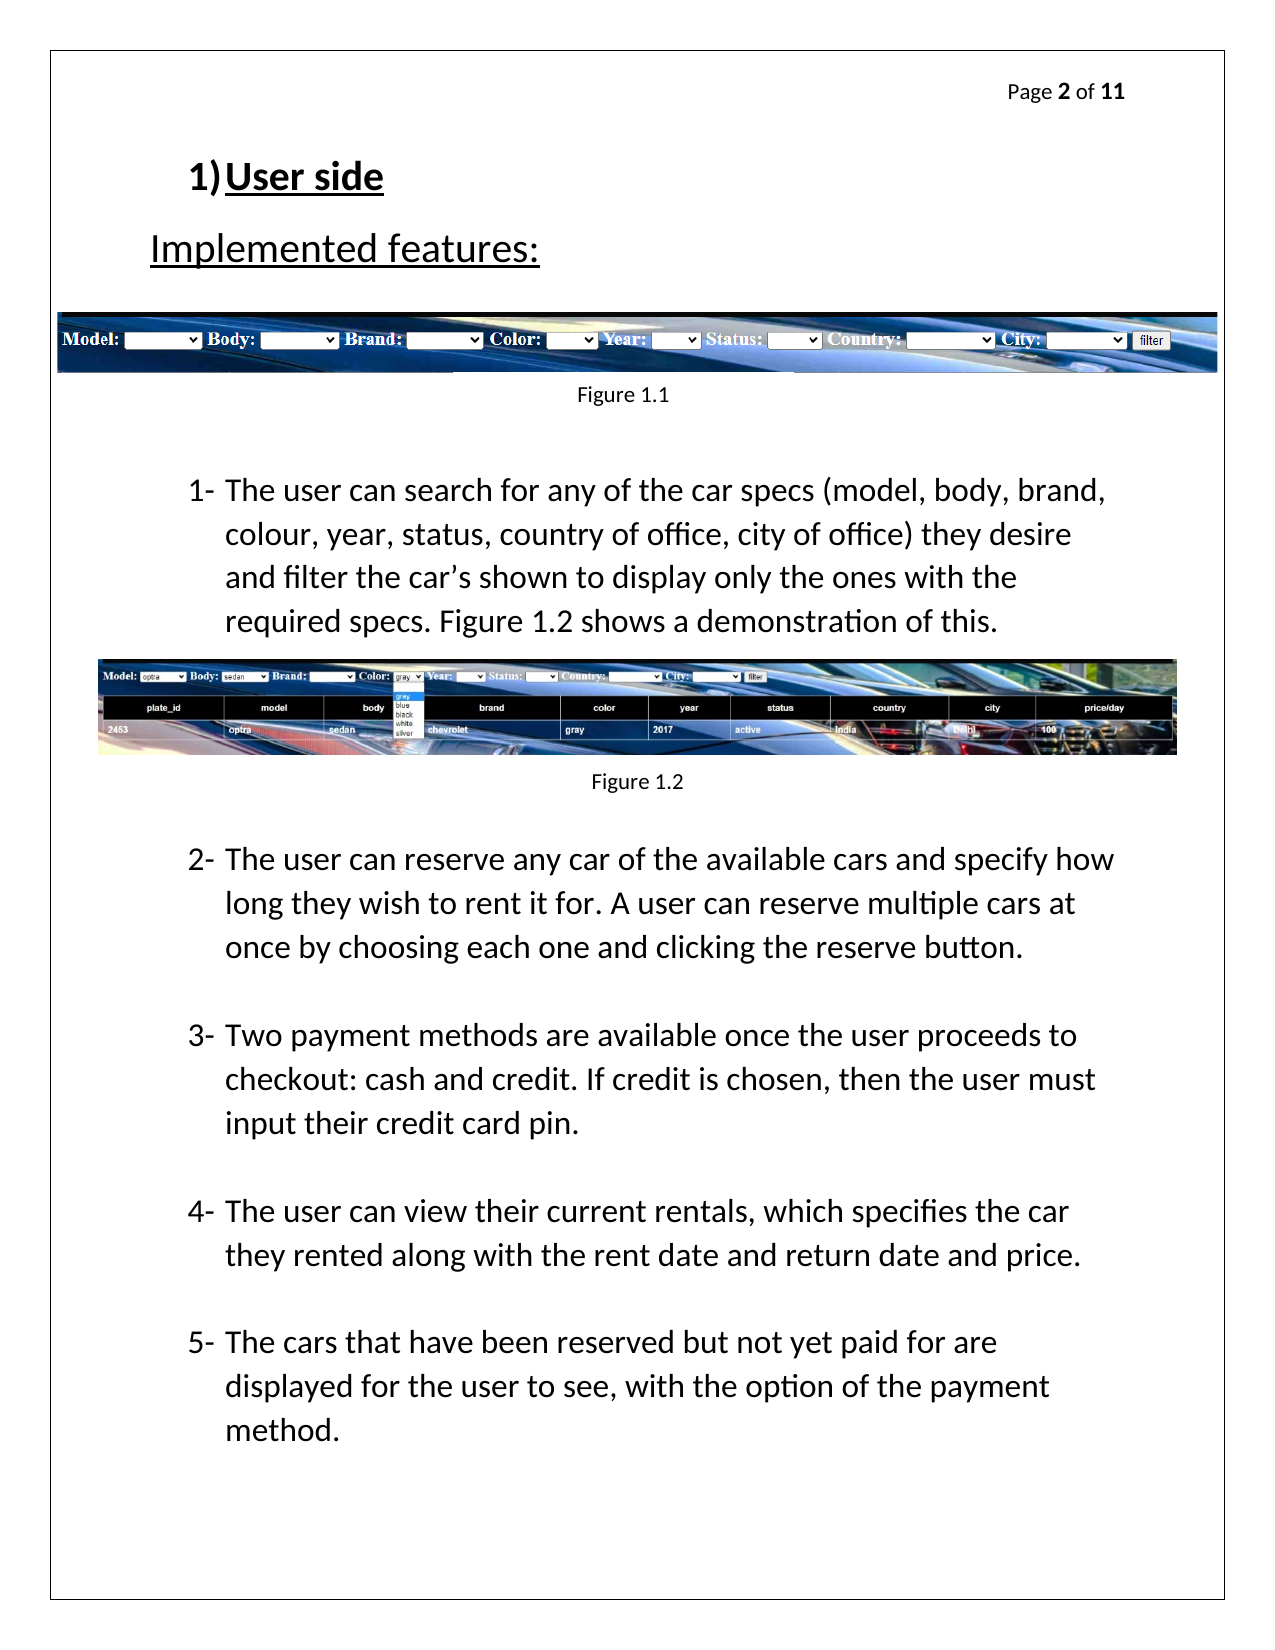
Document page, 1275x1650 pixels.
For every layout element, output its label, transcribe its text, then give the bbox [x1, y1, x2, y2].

list The cars that have been reserved but not yet paid for are displayed for the user to see, with the option of the payment method. [187, 1322, 1125, 1450]
picture [57, 312, 1218, 373]
list Two payment methods are available once the user proceeds to checkout: cash and credit. If credit is chosen, then the user must input their credit card pin. [187, 1014, 1125, 1142]
list The user can view their current rentals, which specifies the car they rented along with the rent date and return date and price. [187, 1190, 1125, 1274]
list The user can reserve any car of the available cars and specify how long they wish to rent it for. A user can reserve multiple cars at once by choosing each one and clicking the reserve button. [187, 838, 1125, 967]
list User side [187, 150, 1125, 201]
picture [98, 659, 1177, 755]
list The user can search for any of the car specs (model, body, brand, colour, year, status, country of office, city of office) they desire and filter the car’s shown to display only the ones with the required specs. Figure 1.2 shows a demonstration of this. [187, 469, 1125, 641]
text Implemented features: [150, 222, 1125, 272]
